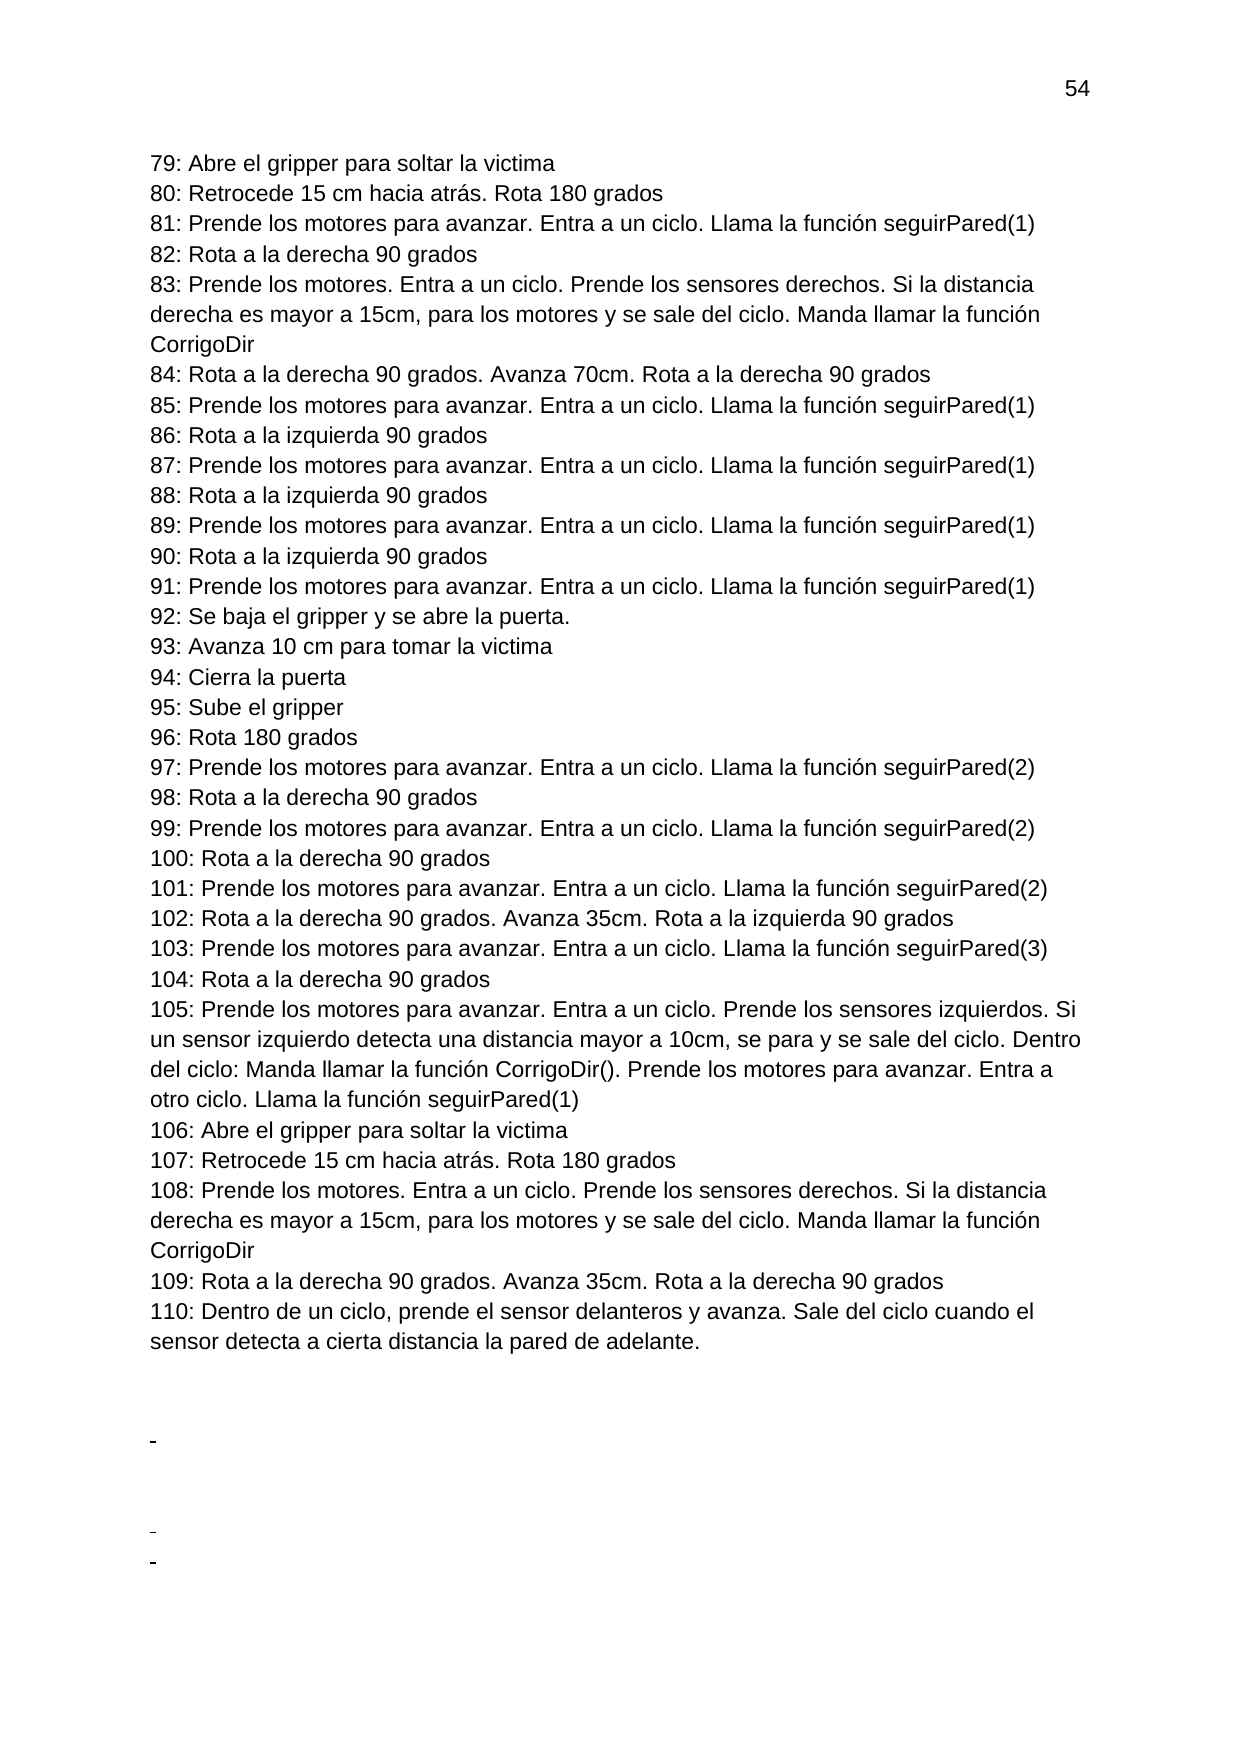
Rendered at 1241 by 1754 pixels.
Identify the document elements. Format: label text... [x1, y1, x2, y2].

text 103: Prende los motores para avanzar. Entra a un ciclo. Llama la función seguirPared(3) [150, 935, 1090, 962]
text 89: Prende los motores para avanzar. Entra a un ciclo. Llama la función seguirPared(1) [150, 512, 1090, 539]
text 82: Rota a la derecha 90 grados [150, 241, 1090, 267]
text 81: Prende los motores para avanzar. Entra a un ciclo. Llama la función seguirPared(1) [150, 210, 1090, 237]
text 90: Rota a la izquierda 90 grados [150, 543, 1090, 569]
text 83: Prende los motores. Entra a un ciclo. Prende los sensores derechos. Si la distancia derecha es mayor a 15cm, para los motores y se sale del ciclo. Manda llamar la función CorrigoDir [150, 271, 1090, 358]
text 107: Retrocede 15 cm hacia atrás. Rota 180 grados [150, 1147, 1090, 1173]
text 80: Retrocede 15 cm hacia atrás. Rota 180 grados [150, 180, 1090, 207]
text 109: Rota a la derecha 90 grados. Avanza 35cm. Rota a la derecha 90 grados [150, 1268, 1090, 1294]
text 79: Abre el gripper para soltar la victima [150, 150, 1090, 176]
text 85: Prende los motores para avanzar. Entra a un ciclo. Llama la función seguirPared(1) [150, 392, 1090, 418]
text 106: Abre el gripper para soltar la victima [150, 1117, 1090, 1143]
text 95: Sube el gripper [150, 694, 1090, 720]
text 101: Prende los motores para avanzar. Entra a un ciclo. Llama la función seguirPared(2) [150, 875, 1090, 901]
text 108: Prende los motores. Entra a un ciclo. Prende los sensores derechos. Si la distancia derecha es mayor a 15cm, para los motores y se sale del ciclo. Manda llamar la función CorrigoDir [150, 1177, 1090, 1264]
text 93: Avanza 10 cm para tomar la victima [150, 633, 1090, 660]
text 86: Rota a la izquierda 90 grados [150, 422, 1090, 448]
text 110: Dentro de un ciclo, prende el sensor delanteros y avanza. Sale del ciclo cuando el sensor detecta a cierta distancia la pared de adelante. [150, 1298, 1090, 1354]
text 105: Prende los motores para avanzar. Entra a un ciclo. Prende los sensores izquierdos. Si un sensor izquierdo detecta una distancia mayor a 10cm, se para y se sale del ciclo. Dentro del ciclo: Manda llamar la función CorrigoDir(). Prende los motores para avanzar. Entra a otro ciclo. Llama la función seguirPared(1) [150, 996, 1090, 1113]
text 87: Prende los motores para avanzar. Entra a un ciclo. Llama la función seguirPared(1) [150, 452, 1090, 478]
text 98: Rota a la derecha 90 grados [150, 784, 1090, 811]
text 94: Cierra la puerta [150, 663, 1090, 690]
text 97: Prende los motores para avanzar. Entra a un ciclo. Llama la función seguirPared(2) [150, 754, 1090, 781]
text 96: Rota 180 grados [150, 724, 1090, 750]
text 102: Rota a la derecha 90 grados. Avanza 35cm. Rota a la izquierda 90 grados [150, 905, 1090, 932]
text 84: Rota a la derecha 90 grados. Avanza 70cm. Rota a la derecha 90 grados [150, 361, 1090, 388]
text 99: Prende los motores para avanzar. Entra a un ciclo. Llama la función seguirPared(2) [150, 814, 1090, 841]
text 92: Se baja el gripper y se abre la puerta. [150, 603, 1090, 629]
text 91: Prende los motores para avanzar. Entra a un ciclo. Llama la función seguirPared(1) [150, 573, 1090, 599]
text 100: Rota a la derecha 90 grados [150, 845, 1090, 871]
text 104: Rota a la derecha 90 grados [150, 966, 1090, 992]
text 88: Rota a la izquierda 90 grados [150, 482, 1090, 509]
